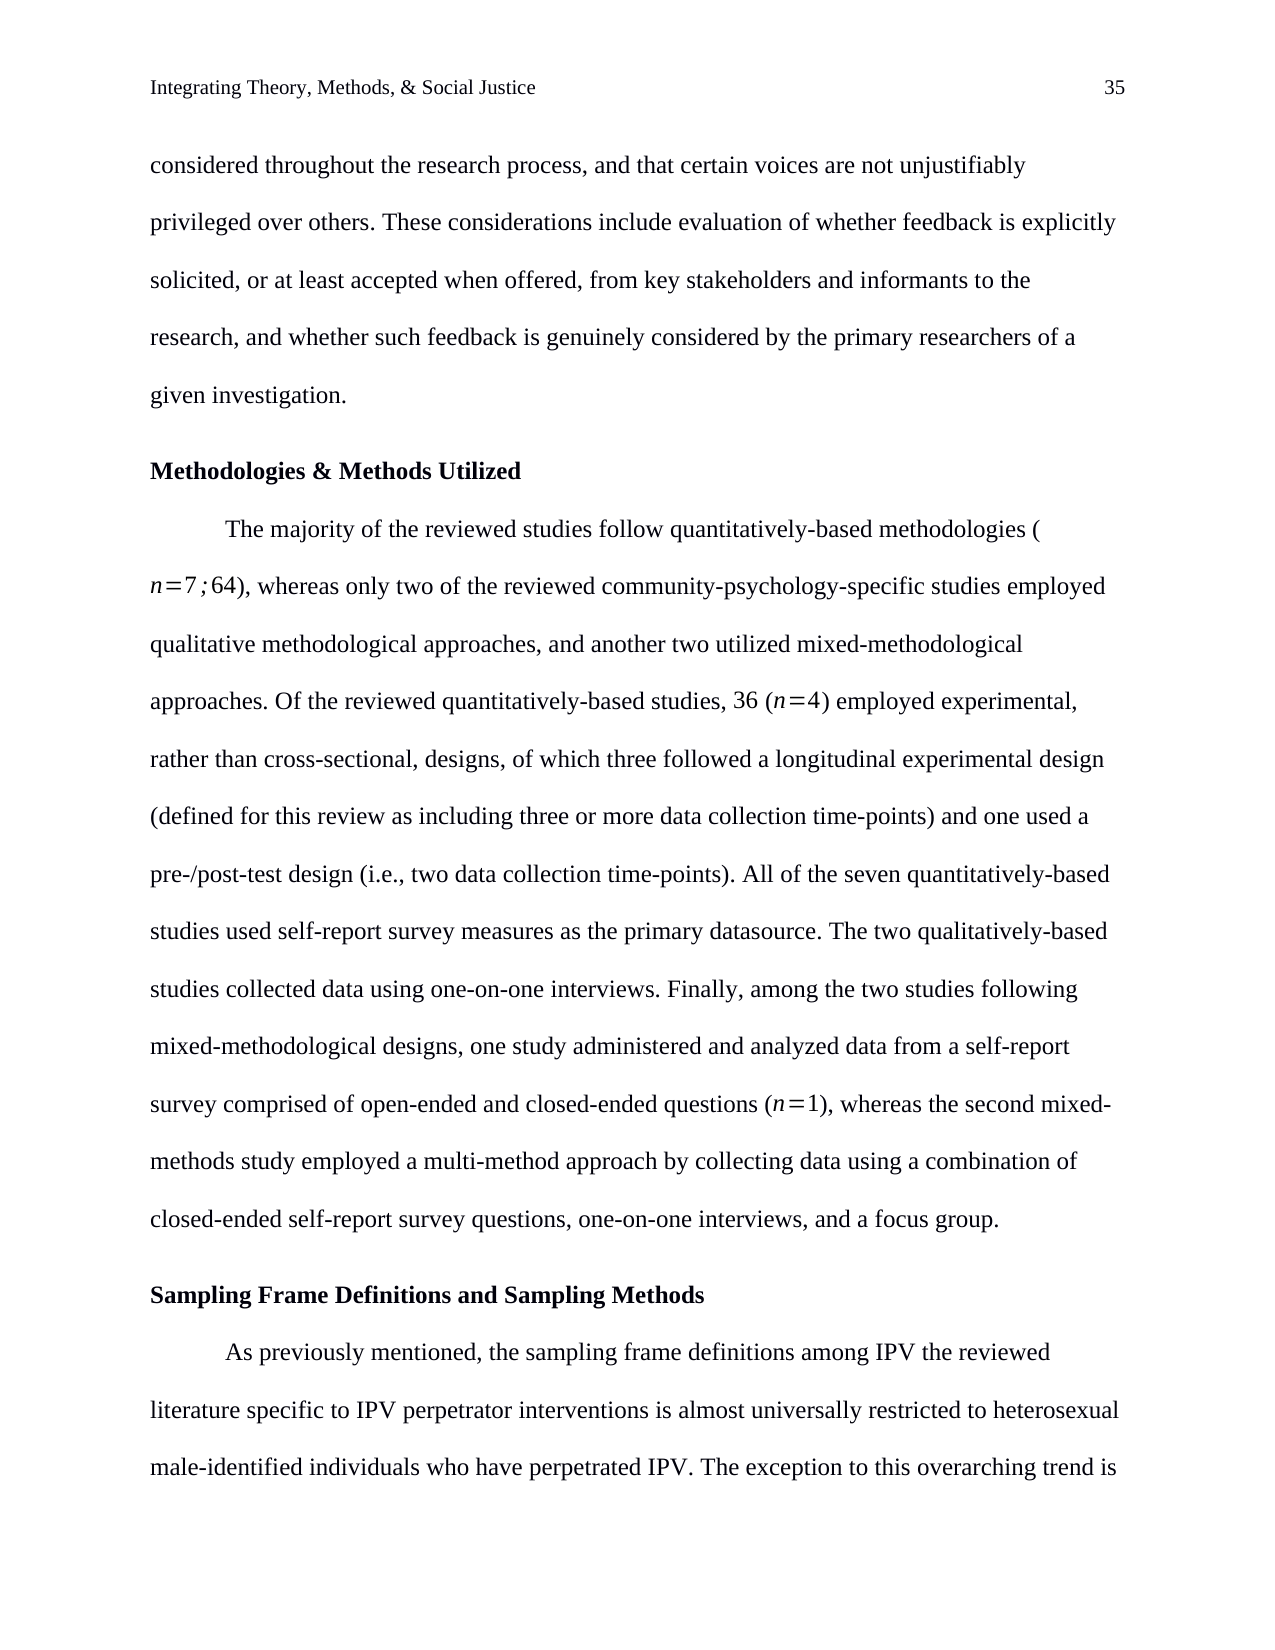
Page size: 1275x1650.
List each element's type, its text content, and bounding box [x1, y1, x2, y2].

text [150, 150, 1125, 409]
subtitle Sampling Frame Definitions and Sampling Methods [150, 1280, 1125, 1309]
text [150, 1337, 1125, 1481]
subtitle Methodologies & Methods Utilized [150, 456, 1125, 485]
text The majority of the reviewed studies follow quantitatively-based methodologies (), whereas only two of the reviewed community-psychology-specific studies employed qualitative methodological approaches, and another two utilized mixed-methodological approaches. Of the reviewed quantitatively-based studies, () employed experimental, rather than cross-sectional, designs, of which three followed a longitudinal experimental design (defined for this review as including three or more data collection time-points) and one used a pre-/post-test design (i.e., two data collection time-points). All of the seven quantitatively-based studies used self-report survey measures as the primary datasource. The two qualitatively-based studies collected data using one-on-one interviews. Finally, among the two studies following mixed-methodological designs, one study administered and analyzed data from a self-report survey comprised of open-ended and closed-ended questions (), whereas the second mixed-methods study employed a multi-method approach by collecting data using a combination of closed-ended self-report survey questions, one-on-one interviews, and a focus group. [150, 514, 1125, 1232]
